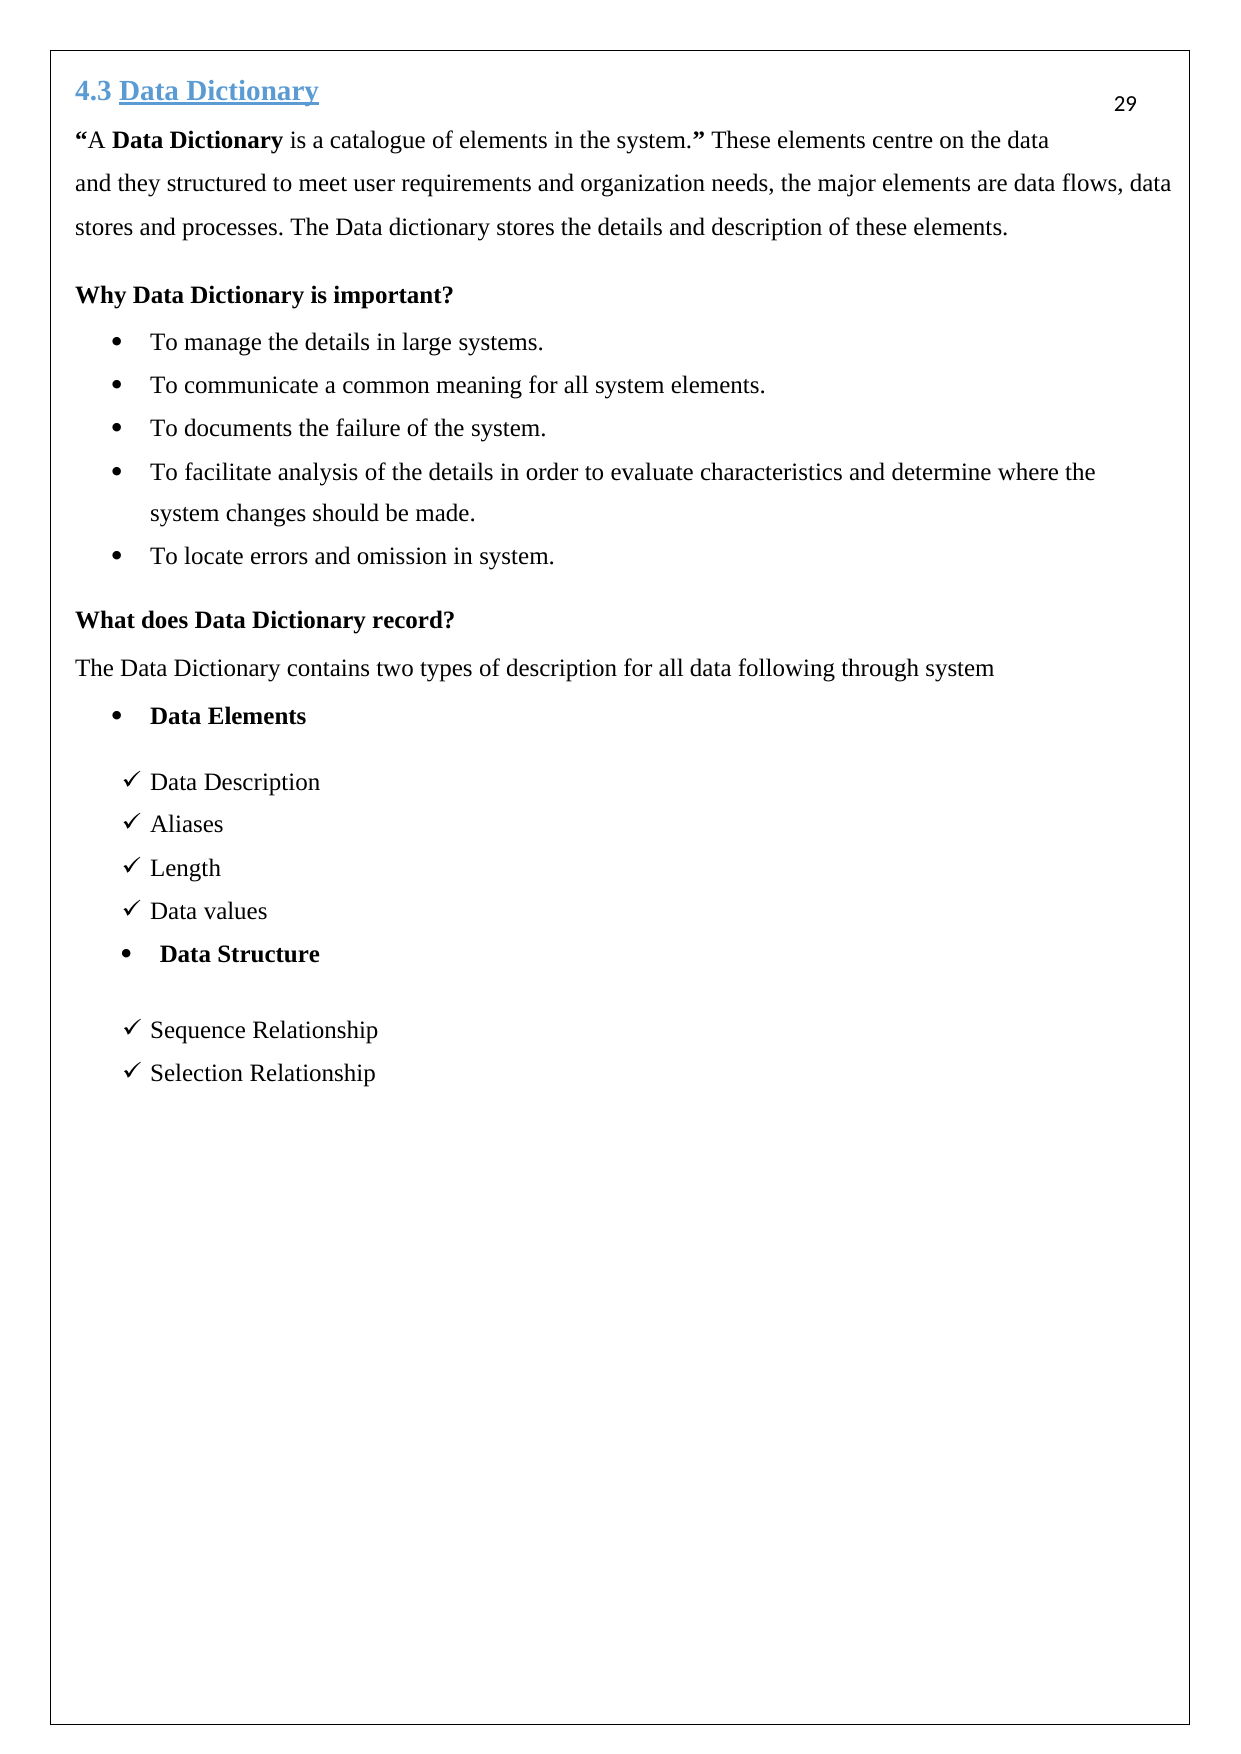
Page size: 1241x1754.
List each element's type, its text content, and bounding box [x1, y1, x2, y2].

list To facilitate analysis of the details in order to evaluate characteristics and determine where the system changes should be made. [112, 457, 1165, 527]
list Aliases [121, 809, 1188, 838]
subtitle Data Elements [112, 701, 1188, 730]
list Sequence Relationship [122, 1015, 1188, 1044]
list To documents the failure of the system. [112, 413, 1188, 442]
text The Data Dictionary contains two types of description for all data following through system [75, 653, 1188, 681]
list Length [121, 853, 1188, 882]
list Data Dictionary [75, 73, 1188, 106]
subtitle Data Structure [122, 939, 1188, 968]
list To communicate a common meaning for all system elements. [112, 370, 1188, 399]
list Data Description [121, 767, 1188, 795]
subtitle Why Data Dictionary is important? [75, 280, 1188, 309]
list To locate errors and omission in system. [112, 541, 1188, 570]
text and they structured to meet user requirements and organization needs, the major elements are data flows, data stores and processes. The Data dictionary stores the details and description of these elements. [75, 168, 1173, 240]
list Selection Relationship [122, 1058, 1188, 1087]
text “A Data Dictionary is a catalogue of elements in the system.” These elements centre on the data [75, 125, 1188, 154]
subtitle What does Data Dictionary record? [75, 606, 1188, 634]
list Data values [121, 896, 1188, 924]
list To manage the details in large systems. [112, 327, 1188, 356]
